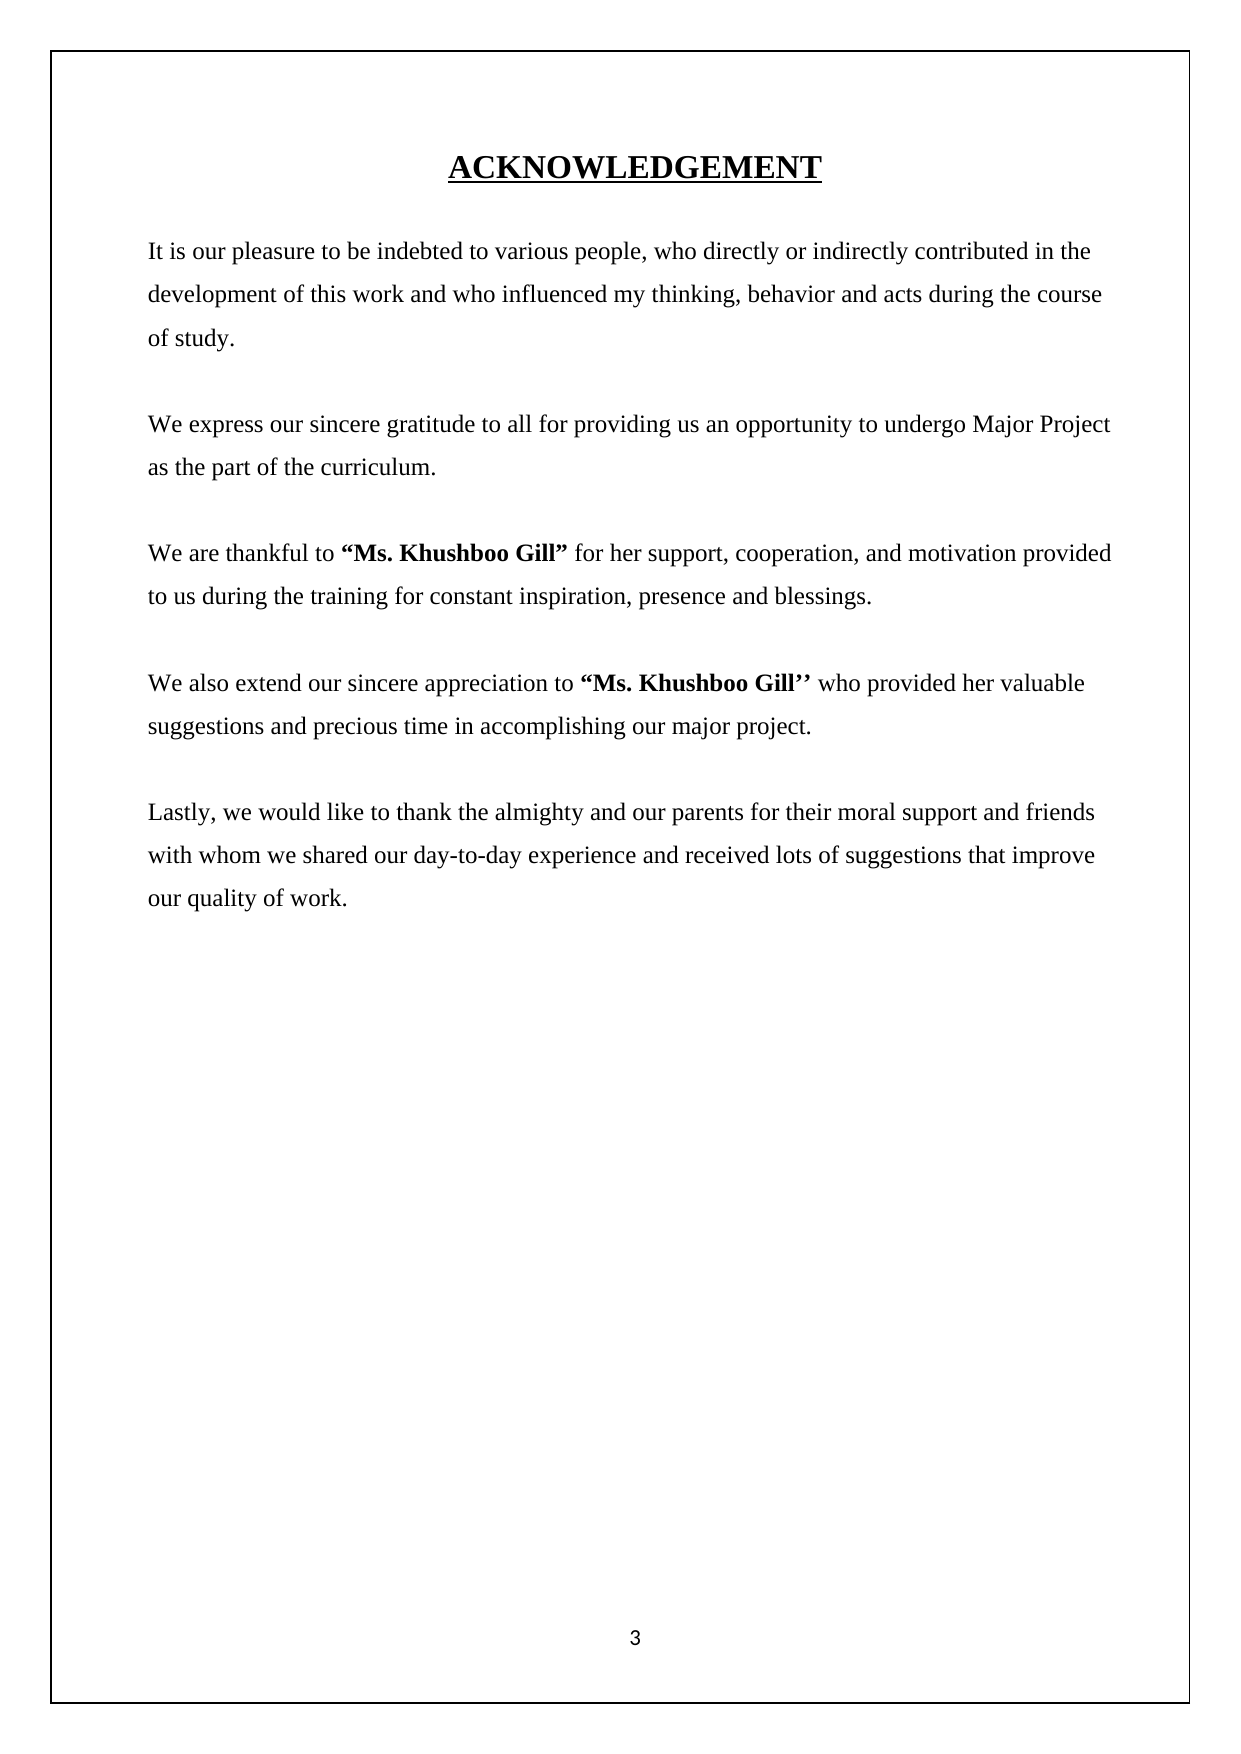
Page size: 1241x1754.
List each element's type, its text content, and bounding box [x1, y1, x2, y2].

text We are thankful to “Ms. Khushboo Gill” for her support, cooperation, and motivation provided to us during the training for constant inspiration, presence and blessings. [148, 538, 1122, 610]
text It is our pleasure to be indebted to various people, who directly or indirectly contributed in the development of this work and who influenced my thinking, behavior and acts during the course of study. [148, 236, 1122, 351]
text Lastly, we would like to thank the almighty and our parents for their moral support and friends with whom we shared our day-to-day experience and received lots of suggestions that improve our quality of work. [148, 797, 1122, 912]
text We express our sincere gratitude to all for providing us an opportunity to undergo Major Project as the part of the curriculum. [148, 409, 1122, 481]
text ACKNOWLEDGEMENT [148, 148, 1122, 186]
text We also extend our sincere appreciation to “Ms. Khushboo Gill’’ who provided her valuable suggestions and precious time in accomplishing our major project. [148, 668, 1122, 739]
